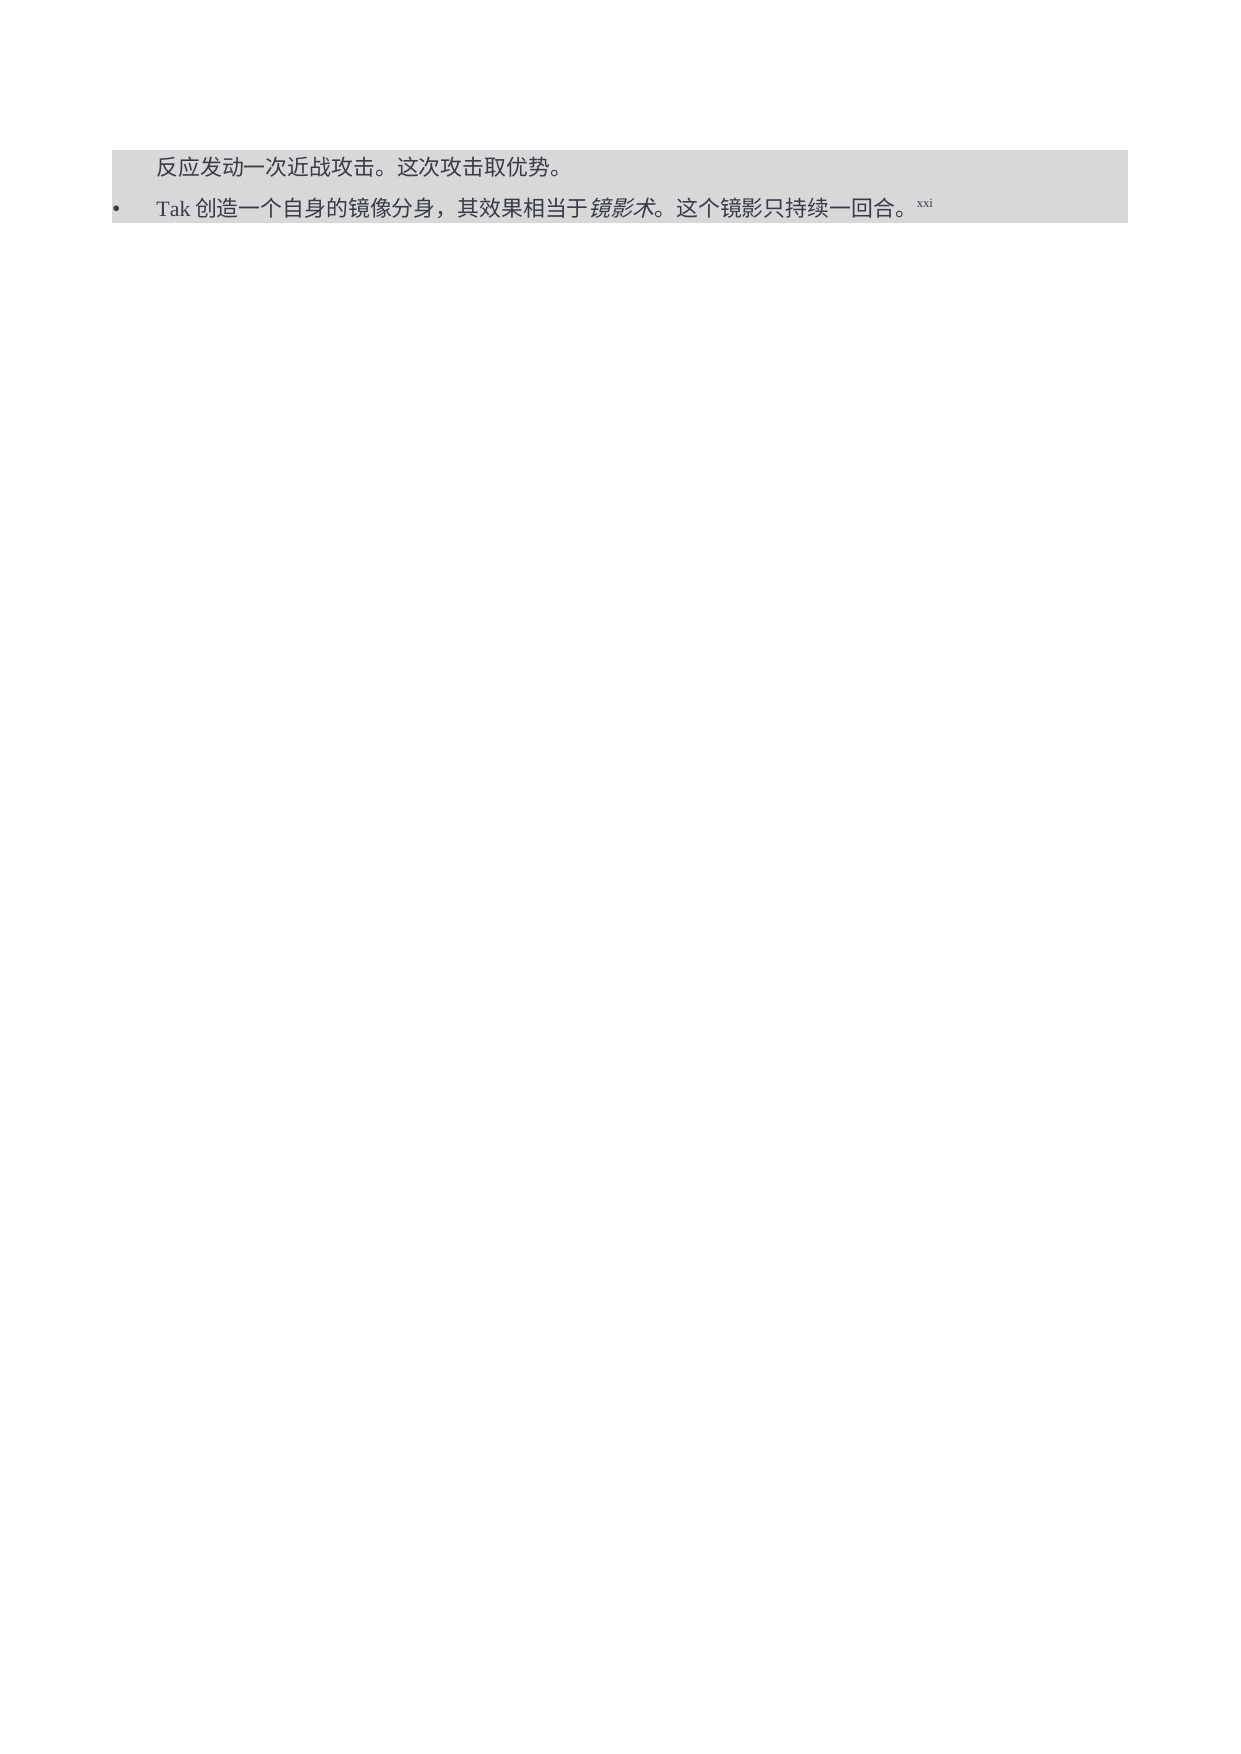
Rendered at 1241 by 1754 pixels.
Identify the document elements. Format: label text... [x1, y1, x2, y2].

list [112, 150, 1128, 182]
list Tak创造一个自身的镜像分身，其效果相当于镜影术。这个镜影只持续一回合。 [112, 191, 1128, 223]
